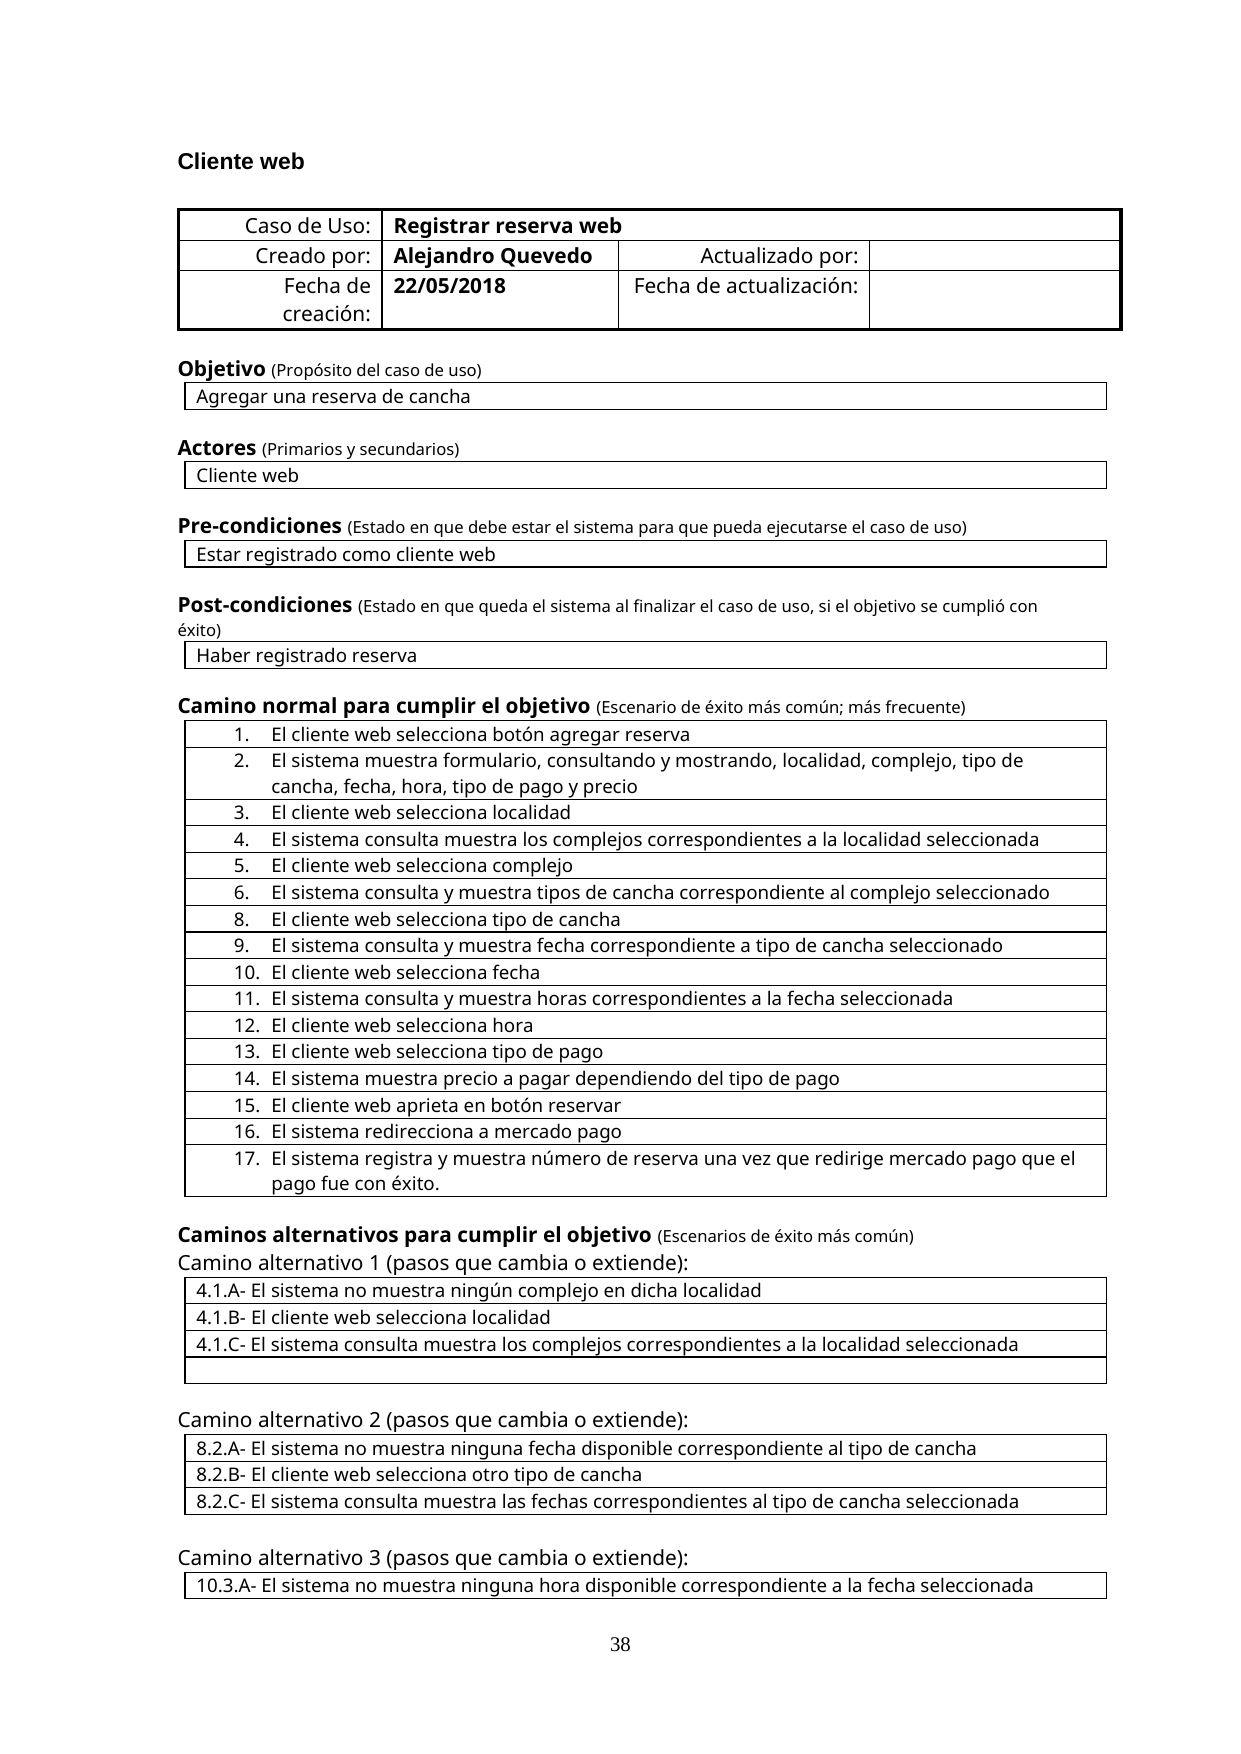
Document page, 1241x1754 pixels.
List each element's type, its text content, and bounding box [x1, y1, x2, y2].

table_header El cliente web selecciona botón agregar reserva [186, 721, 1106, 747]
table_cell El sistema redirecciona a mercado pago [186, 1119, 1106, 1144]
table_cell El sistema consulta y muestra horas correspondientes a la fecha seleccionada [186, 986, 1106, 1011]
table_cell El sistema consulta y muestra tipos de cancha correspondiente al complejo seleccionado [186, 879, 1106, 905]
table_cell El cliente web selecciona localidad [186, 800, 1106, 825]
table_header 10.3.A- El sistema no muestra ninguna hora disponible correspondiente a la fecha seleccionada [186, 1573, 1106, 1598]
table_header Registrar reserva web [383, 211, 1119, 239]
table_cell El cliente web selecciona tipo de pago [186, 1039, 1106, 1064]
table_cell Creado por: [180, 241, 381, 269]
table_cell 4.1.C- El sistema consulta muestra los complejos correspondientes a la localidad seleccionada [186, 1331, 1106, 1356]
table_cell Fecha de actualización: [619, 271, 869, 328]
table_cell [870, 241, 1119, 269]
table_cell El sistema registra y muestra número de reserva una vez que redirige mercado pago que el pago fue con éxito. [186, 1145, 1106, 1196]
table_header 8.2.A- El sistema no muestra ninguna fecha disponible correspondiente al tipo de cancha [186, 1435, 1106, 1461]
subtitle Actores (Primarios y secundarios) [177, 433, 1063, 461]
table_header Haber registrado reserva [186, 642, 1106, 668]
table_cell 8.2.C- El sistema consulta muestra las fechas correspondientes al tipo de cancha seleccionada [186, 1488, 1106, 1514]
text Cliente web [177, 148, 1063, 174]
table_cell Fecha de creación: [180, 271, 381, 328]
table_cell El sistema consulta y muestra fecha correspondiente a tipo de cancha seleccionado [186, 933, 1106, 958]
subtitle Caminos alternativos para cumplir el objetivo (Escenarios de éxito más común) [177, 1220, 1063, 1248]
subtitle Objetivo (Propósito del caso de uso) [177, 354, 1063, 382]
subtitle Pre-condiciones (Estado en que debe estar el sistema para que pueda ejecutarse el caso de uso) [177, 511, 1063, 540]
table_header Estar registrado como cliente web [186, 541, 1106, 566]
table_header Caso de Uso: [180, 211, 381, 239]
table_cell [870, 271, 1119, 328]
table_header Agregar una reserva de cancha [186, 383, 1106, 409]
table_cell El cliente web selecciona fecha [186, 959, 1106, 984]
table_header 4.1.A- El sistema no muestra ningún complejo en dicha localidad [186, 1278, 1106, 1303]
table_cell El sistema muestra precio a pagar dependiendo del tipo de pago [186, 1065, 1106, 1091]
table_cell Actualizado por: [619, 241, 869, 269]
text Camino alternativo 2 (pasos que cambia o extiende): [177, 1406, 1063, 1434]
subtitle Post-condiciones (Estado en que queda el sistema al finalizar el caso de uso, si el objetivo se cumplió con éxito) [177, 590, 1063, 641]
text Camino alternativo 1 (pasos que cambia o extiende): [177, 1248, 1063, 1277]
table_header Cliente web [186, 462, 1106, 488]
table_cell El cliente web aprieta en botón reservar [186, 1092, 1106, 1117]
table_cell El cliente web selecciona complejo [186, 853, 1106, 878]
table_cell [186, 1358, 1106, 1383]
text Camino alternativo 3 (pasos que cambia o extiende): [177, 1543, 1063, 1572]
table_cell El sistema consulta muestra los complejos correspondientes a la localidad seleccionada [186, 826, 1106, 852]
subtitle Camino normal para cumplir el objetivo (Escenario de éxito más común; más frecuente) [177, 692, 1063, 720]
table_cell El cliente web selecciona hora [186, 1012, 1106, 1038]
table_cell El sistema muestra formulario, consultando y mostrando, localidad, complejo, tipo de cancha, fecha, hora, tipo de pago y precio [186, 748, 1106, 799]
table_cell El cliente web selecciona tipo de cancha [186, 906, 1106, 931]
table_cell 8.2.B- El cliente web selecciona otro tipo de cancha [186, 1462, 1106, 1487]
table_cell 4.1.B- El cliente web selecciona localidad [186, 1304, 1106, 1330]
table_cell 22/05/2018 [383, 271, 618, 328]
table_cell Alejandro Quevedo [383, 241, 618, 269]
